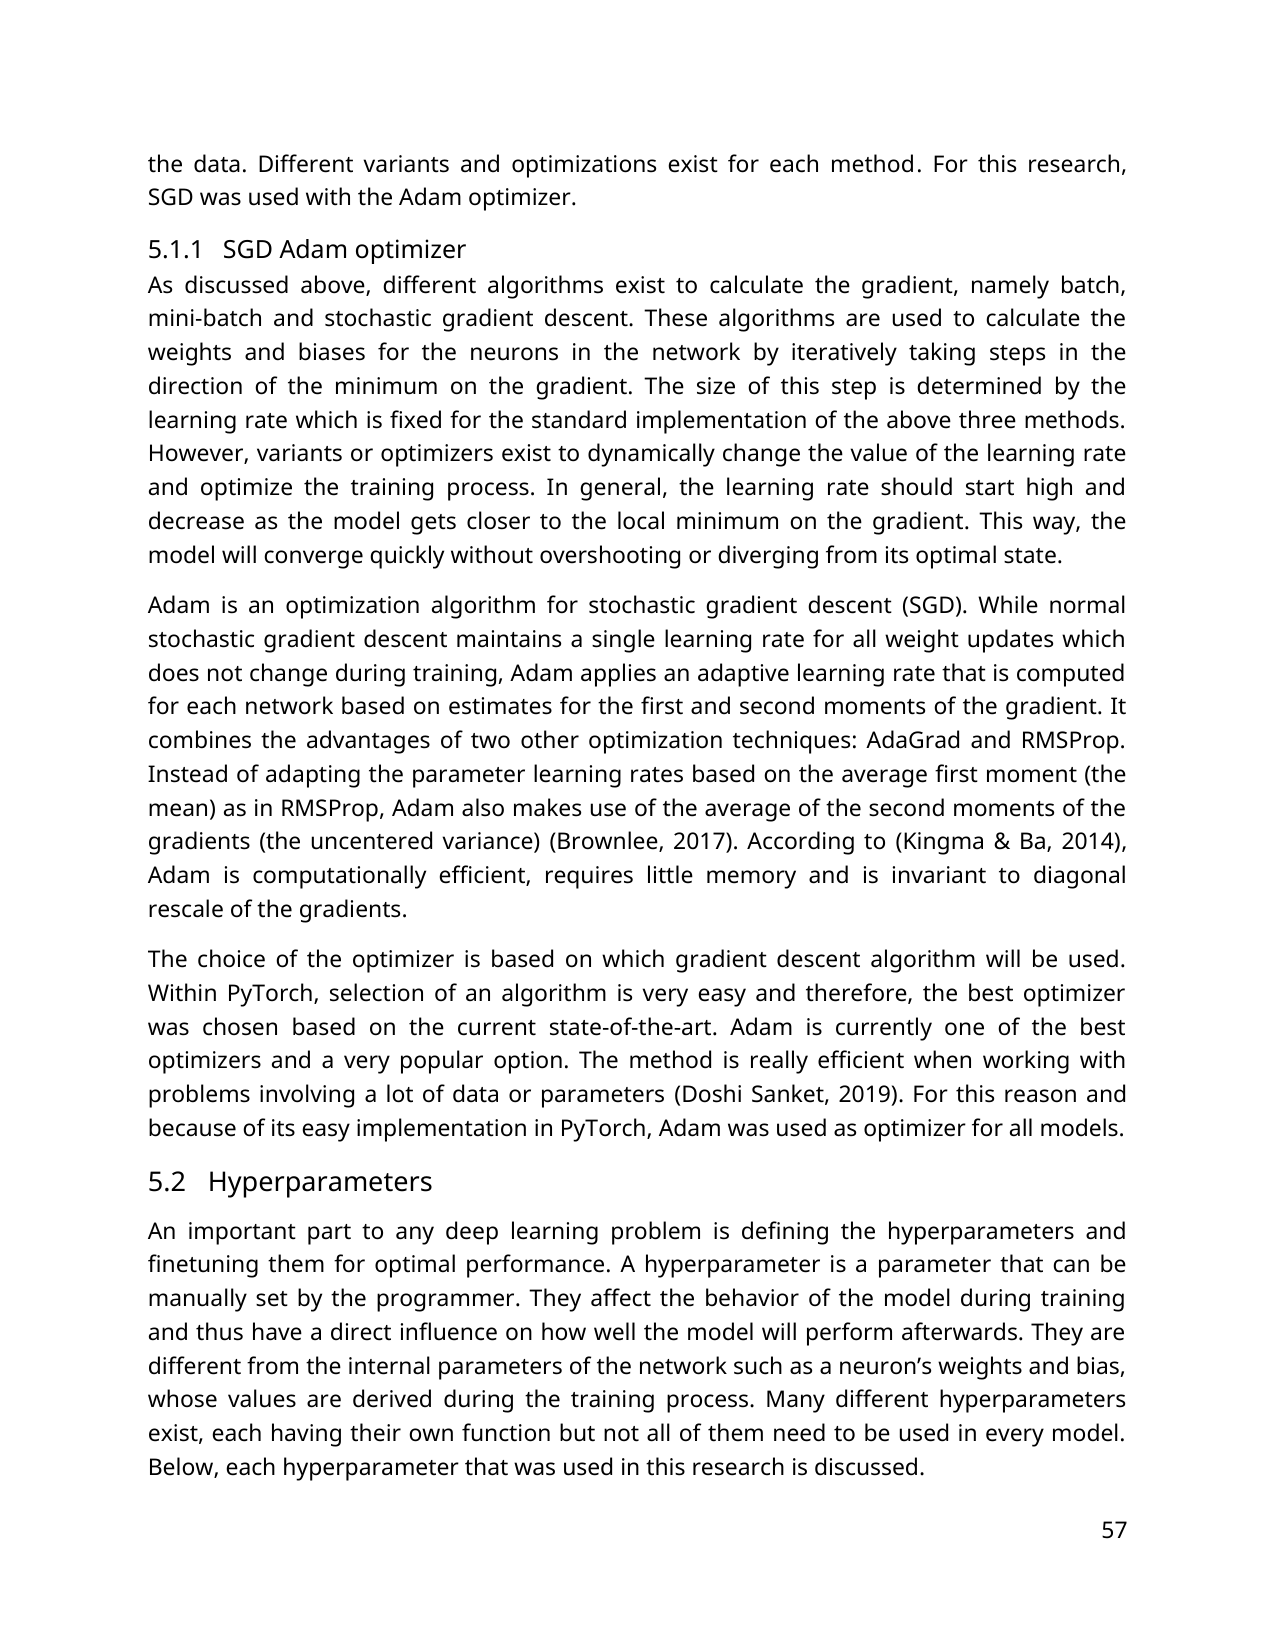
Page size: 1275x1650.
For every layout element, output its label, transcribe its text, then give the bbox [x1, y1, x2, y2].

subtitle Hyperparameters [148, 1162, 1127, 1199]
text An important part to any deep learning problem is defining the hyperparameters and finetuning them for optimal performance. A hyperparameter is a parameter that can be manually set by the programmer. They affect the behavior of the model during training and thus have a direct influence on how well the model will perform afterwards. They are different from the internal parameters of the network such as a neuron’s weights and bias, whose values are derived during the training process. Many different hyperparameters exist, each having their own function but not all of them need to be used in every model. Below, each hyperparameter that was used in this research is discussed. [148, 1214, 1127, 1482]
text Adam is an optimization algorithm for stochastic gradient descent (SGD). While normal stochastic gradient descent maintains a single learning rate for all weight updates which does not change during training, Adam applies an adaptive learning rate that is computed for each network based on estimates for the first and second moments of the gradient. It combines the advantages of two other optimization techniques: AdaGrad and RMSProp. Instead of adapting the parameter learning rates based on the average first moment (the mean) as in RMSProp, Adam also makes use of the average of the second moments of the gradients (the uncentered variance) . According to , Adam is computationally efficient, requires little memory and is invariant to diagonal rescale of the gradients. [148, 589, 1127, 924]
subtitle SGD Adam optimizer [148, 232, 1127, 266]
text As discussed above, different algorithms exist to calculate the gradient, namely batch, mini-batch and stochastic gradient descent. These algorithms are used to calculate the weights and biases for the neurons in the network by iteratively taking steps in the direction of the minimum on the gradient. The size of this step is determined by the learning rate which is fixed for the standard implementation of the above three methods. However, variants or optimizers exist to dynamically change the value of the learning rate and optimize the training process. In general, the learning rate should start high and decrease as the model gets closer to the local minimum on the gradient. This way, the model will converge quickly without overshooting or diverging from its optimal state. [148, 268, 1127, 570]
text The choice of the optimizer is based on which gradient descent algorithm will be used. Within PyTorch, selection of an algorithm is very easy and therefore, the best optimizer was chosen based on the current state-of-the-art. Adam is currently one of the best optimizers and a very popular option. The method is really efficient when working with problems involving a lot of data or parameters . For this reason and because of its easy implementation in PyTorch, Adam was used as optimizer for all models. [148, 943, 1127, 1143]
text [148, 148, 1127, 213]
